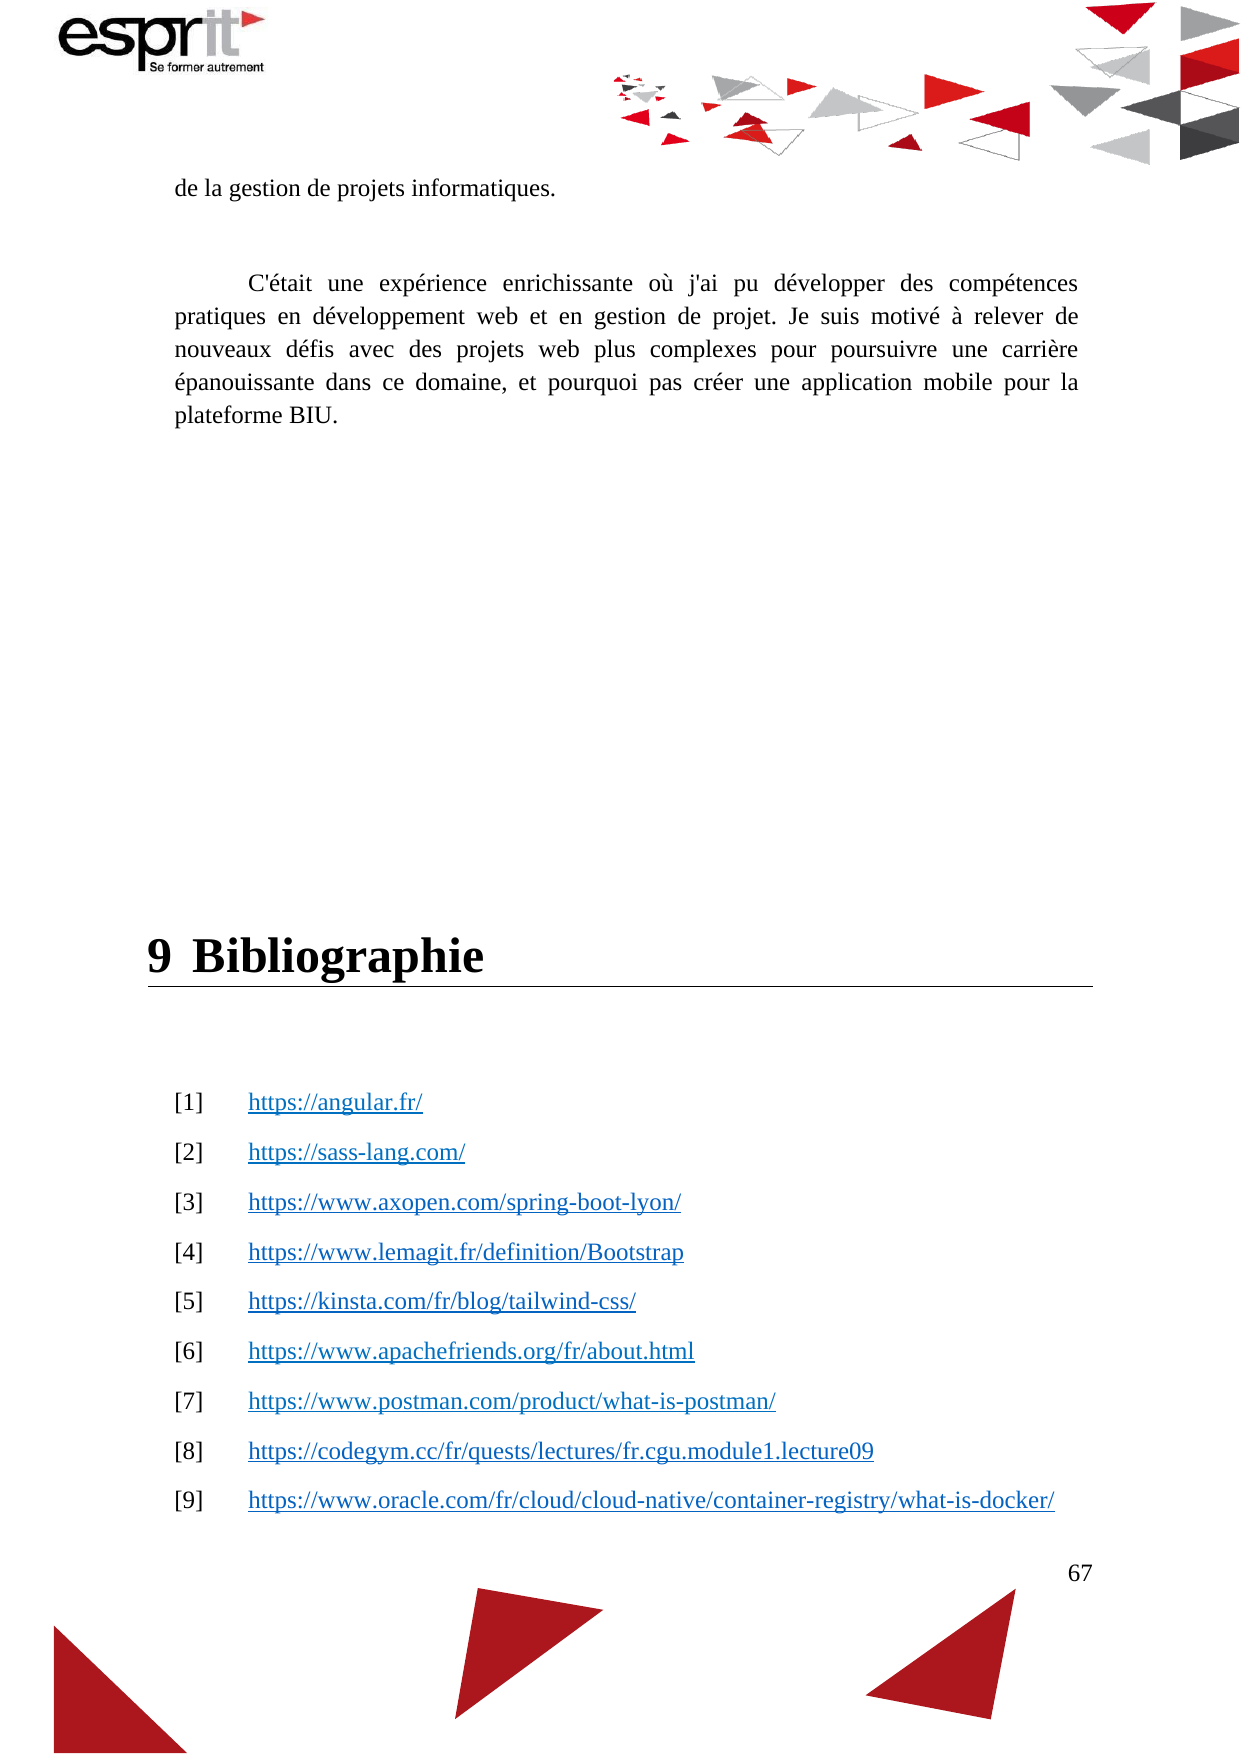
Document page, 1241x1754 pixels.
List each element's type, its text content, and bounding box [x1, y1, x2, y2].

list https://www.axopen.com/spring-boot-lyon/ [174, 1187, 1093, 1216]
picture [613, 0, 1241, 167]
list https://www.apachefriends.org/fr/about.html [174, 1336, 1093, 1365]
list https://kinsta.com/fr/blog/tailwind-css/ [174, 1286, 1093, 1315]
picture [54, 7, 269, 75]
list https://sass-lang.com/ [174, 1137, 1093, 1166]
list https://codegym.cc/fr/quests/lectures/fr.cgu.module1.lecture09 [174, 1436, 1093, 1464]
subtitle Bibliographie [148, 926, 1093, 986]
list https://www.lemagit.fr/definition/Bootstrap [174, 1237, 1093, 1266]
list https://angular.fr/ [174, 1087, 1093, 1116]
list https://www.postman.com/product/what-is-postman/ [174, 1386, 1093, 1415]
text C'était une expérience enrichissante où j'ai pu développer des compétences pratiques en développement web et en gestion de projet. Je suis motivé à relever de nouveaux défis avec des projets web plus complexes pour poursuivre une carrière épanouissante dans ce domaine, et pourquoi pas créer une application mobile pour la plateforme BIU. [174, 268, 1078, 429]
list https://www.oracle.com/fr/cloud/cloud-native/container-registry/what-is-docker/ [174, 1486, 1093, 1514]
